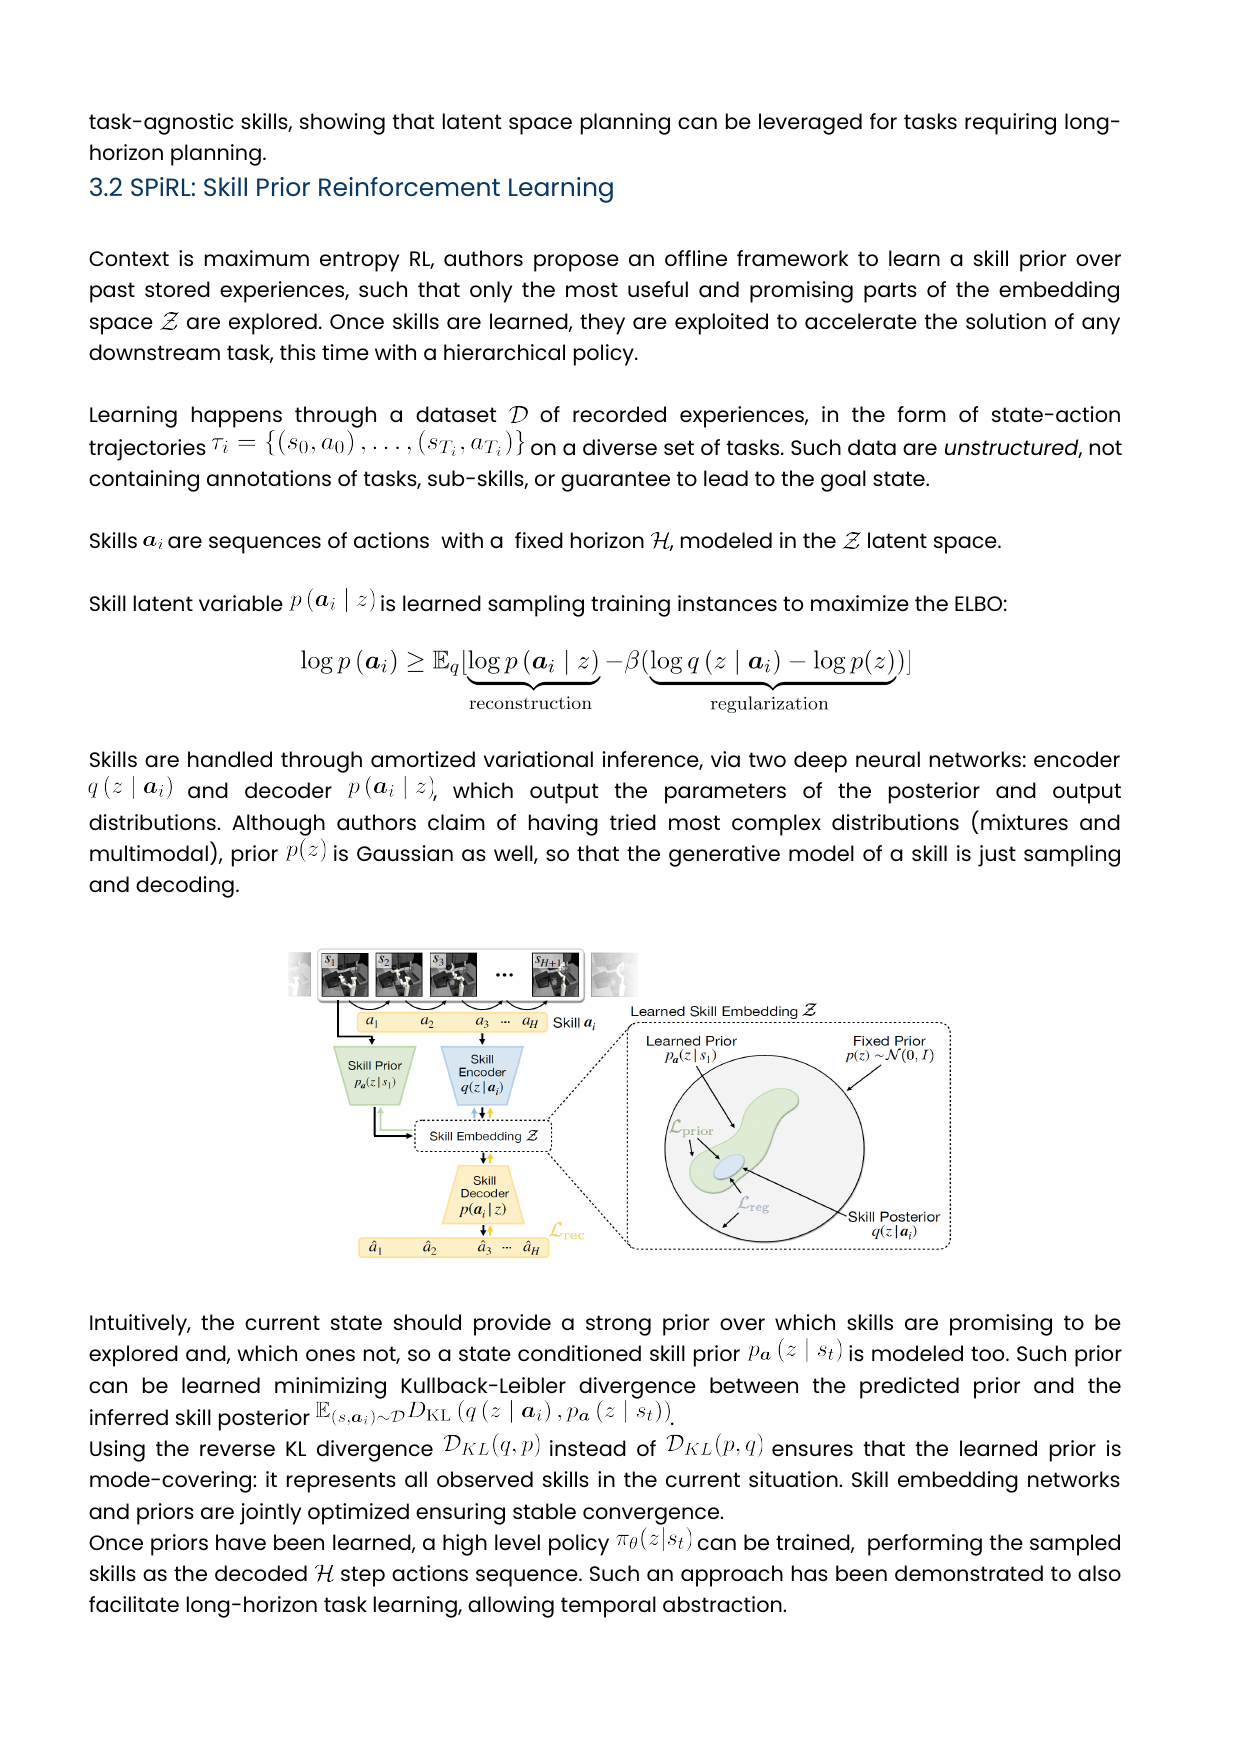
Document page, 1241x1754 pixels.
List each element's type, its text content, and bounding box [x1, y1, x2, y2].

picture [301, 650, 910, 713]
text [88, 105, 1122, 168]
text Skill latent variable is learned sampling training instances to maximize the ELBO: [88, 587, 1122, 619]
picture [347, 776, 433, 799]
picture [443, 1433, 540, 1457]
picture [842, 532, 861, 549]
text Context is maximum entropy RL, authors propose an offline framework to learn a skill prior over past stored experiences, such that only the most useful and promising parts of the embedding space are explored. Once skills are learned, they are exploited to accelerate the solution of any downstream task, this time with a hierarchical policy. [88, 243, 1122, 368]
text Skills are handled through amortized variational inference, via two deep neural networks: encoder and decoder , which output the parameters of the posterior and output distributions. Although authors claim of having tried most complex distributions (mixtures and multimodal), prior is Gaussian as well, so that the generative model of a skill is just sampling and decoding. [88, 744, 1122, 900]
picture [509, 406, 528, 423]
text Learning happens through a dataset of recorded experiences, in the form of state-action trajectories on a diverse set of tasks. Such data are unstructured, not containing annotations of tasks, sub-skills, or guarantee to lead to the goal state. [88, 399, 1122, 494]
picture [242, 931, 969, 1276]
picture [747, 1338, 842, 1362]
picture [160, 312, 179, 330]
text Once priors have been learned, a high level policy can be trained, performing the sampled skills as the decoded step actions sequence. Such an approach has been demonstrated to also facilitate long-horizon task learning, allowing temporal abstraction. [88, 1526, 1122, 1620]
picture [88, 776, 172, 799]
text Intuitively, the current state should provide a strong prior over which skills are promising to be explored and, which ones not, so a state conditioned skill prior is modeled too. Such prior can be learned minimizing Kullback-Leibler divergence between the predicted prior and the inferred skill posterior . [88, 1307, 1122, 1433]
text Using the reverse KL divergence instead of ensures that the learned prior is mode-covering: it represents all observed skills in the current situation. Skill embedding networks and priors are jointly optimized ensuring stable convergence. [88, 1433, 1122, 1526]
picture [616, 1527, 692, 1551]
picture [666, 1433, 763, 1457]
picture [315, 1400, 670, 1426]
picture [143, 536, 163, 549]
picture [650, 532, 670, 549]
text 3.2 SPiRL: Skill Prior Reinforcement Learning [88, 168, 1122, 205]
picture [314, 1565, 334, 1582]
text Skills are sequences of actions with a fixed horizon , modeled in the latent space. [88, 525, 1122, 556]
picture [212, 430, 525, 456]
picture [285, 838, 326, 862]
picture [289, 588, 375, 612]
